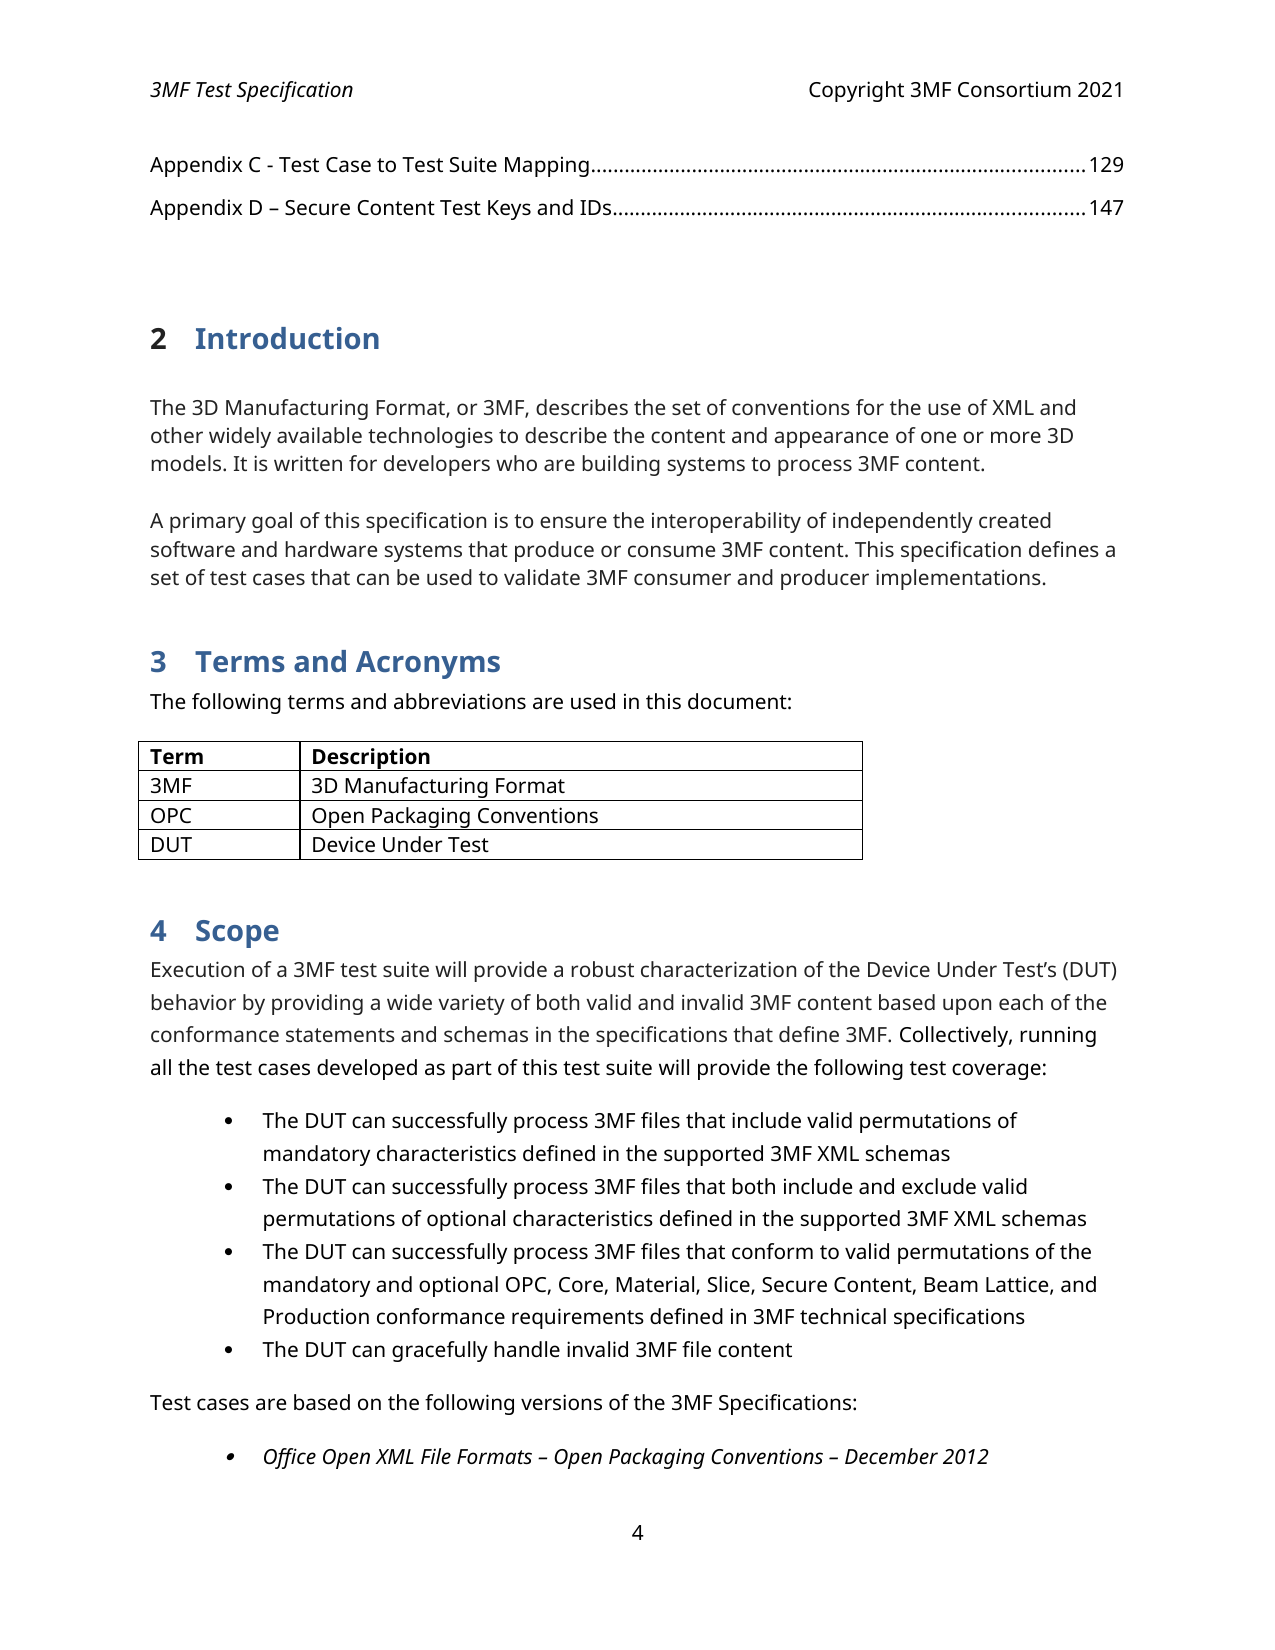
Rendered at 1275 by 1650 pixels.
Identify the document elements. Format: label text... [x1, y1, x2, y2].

table_cell OPC [139, 801, 299, 829]
subtitle Introduction [150, 319, 1125, 358]
table_cell Open Packaging Conventions [301, 801, 862, 829]
table_cell 3D Manufacturing Format [301, 771, 862, 800]
table_header Term [139, 742, 299, 770]
list Office Open XML File Formats – Open Packaging Conventions – December 2012 [225, 1442, 1125, 1470]
subtitle Scope [150, 910, 1125, 949]
text Execution of a 3MF test suite will provide a robust characterization of the Device Under Test’s (DUT) behavior by providing a wide variety of both valid and invalid 3MF content based upon each of the conformance statements and schemas in the specifications that define 3MF. Collectively, running all the test cases developed as part of this test suite will provide the following test coverage: [150, 955, 1125, 1082]
text The 3D Manufacturing Format, or 3MF, describes the set of conventions for the use of XML and other widely available technologies to describe the content and appearance of one or more 3D models. It is written for developers who are building systems to process 3MF content. [150, 393, 1125, 478]
table_cell Device Under Test [301, 830, 862, 859]
subtitle Terms and Acronyms [150, 642, 1125, 681]
list The DUT can successfully process 3MF files that include valid permutations of mandatory characteristics defined in the supported 3MF XML schemas [225, 1107, 1125, 1168]
table_cell 3MF [139, 771, 299, 800]
table_cell DUT [139, 830, 299, 859]
table_header Description [301, 742, 862, 770]
list The DUT can successfully process 3MF files that conform to valid permutations of the mandatory and optional OPC, Core, Material, Slice, Secure Content, Beam Lattice, and Production conformance requirements defined in 3MF technical specifications [225, 1237, 1125, 1331]
list The DUT can gracefully handle invalid 3MF file content [225, 1335, 1125, 1363]
text The following terms and abbreviations are used in this document: [150, 687, 1125, 716]
text Test cases are based on the following versions of the 3MF Specifications: [150, 1388, 1125, 1417]
list The DUT can successfully process 3MF files that both include and exclude valid permutations of optional characteristics defined in the supported 3MF XML schemas [225, 1172, 1125, 1233]
